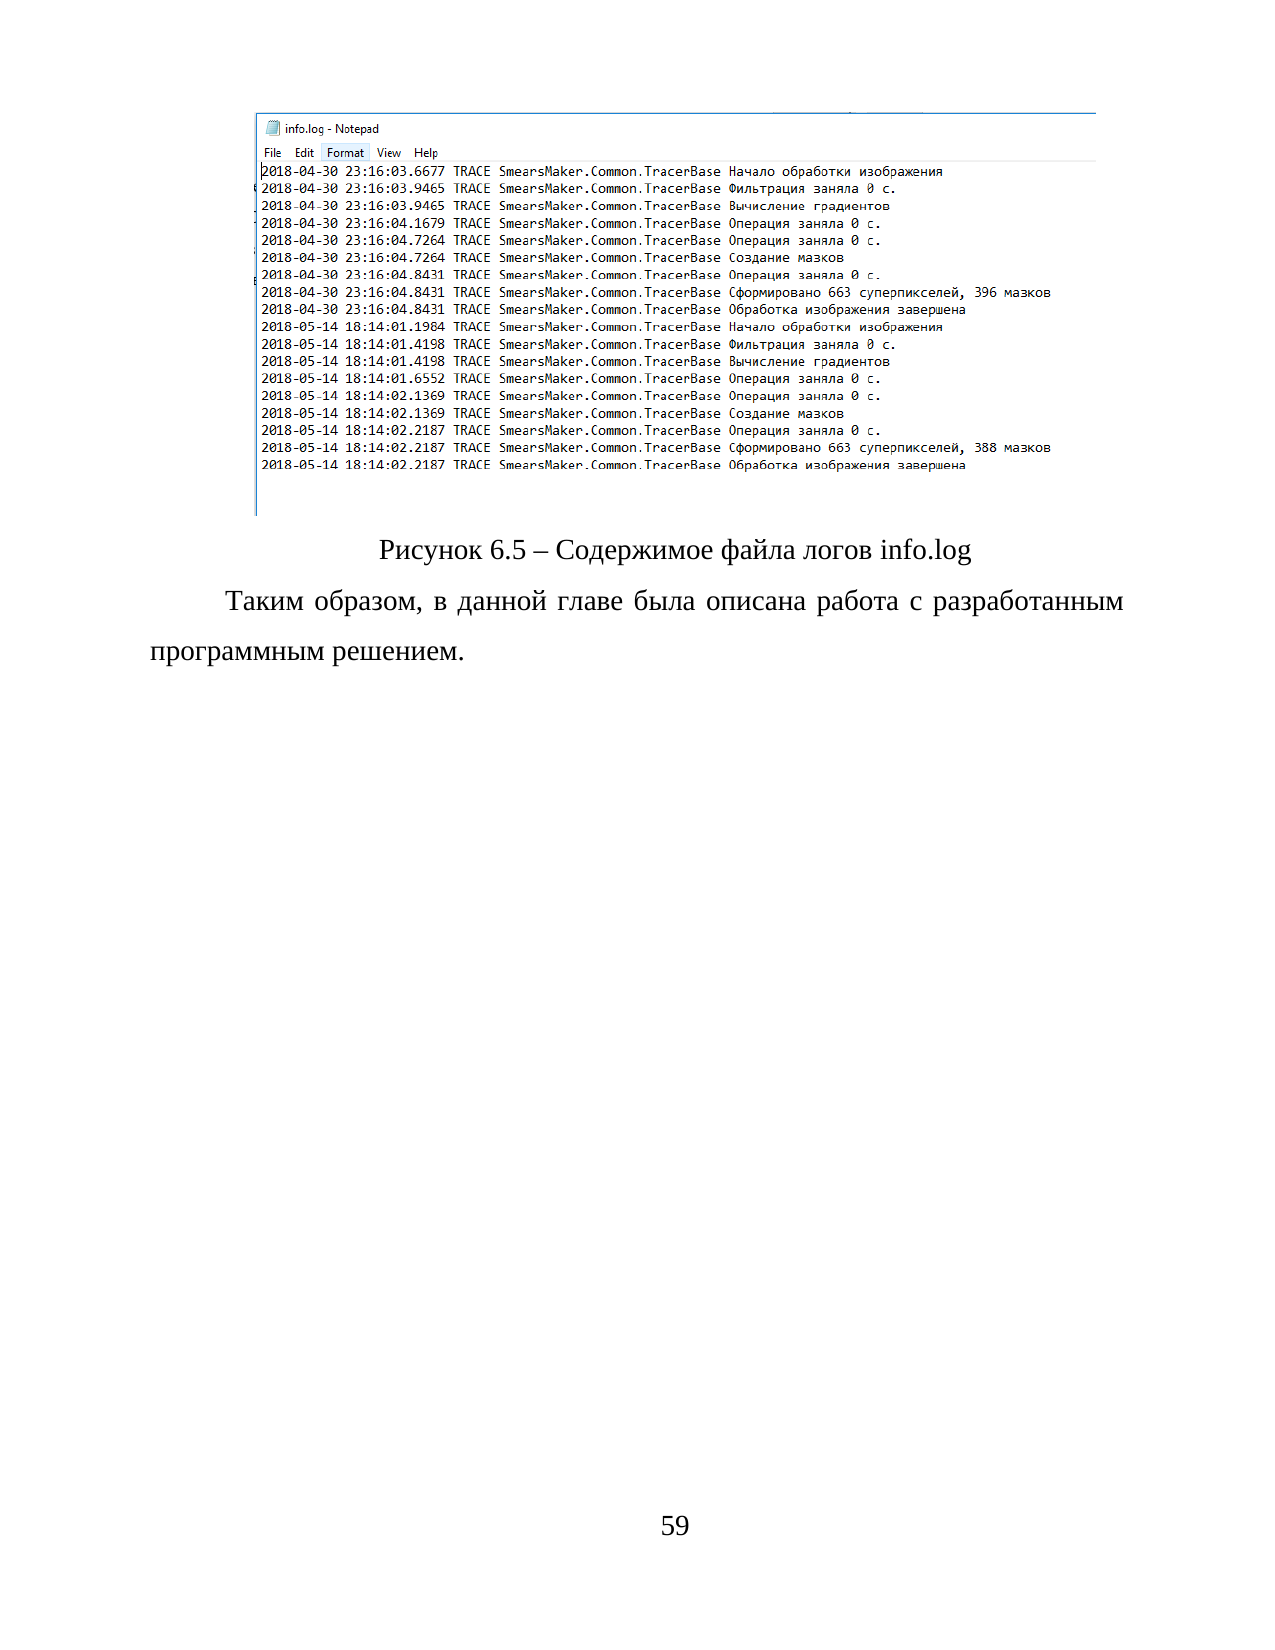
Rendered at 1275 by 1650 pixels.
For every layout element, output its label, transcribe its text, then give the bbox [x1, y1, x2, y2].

text Рисунок 6.5 – Содержимое файла логов info.log [150, 532, 1125, 566]
picture [254, 112, 1096, 516]
text Таким образом, в данной главе была описана работа с разработанным программным решением. [150, 583, 1125, 667]
